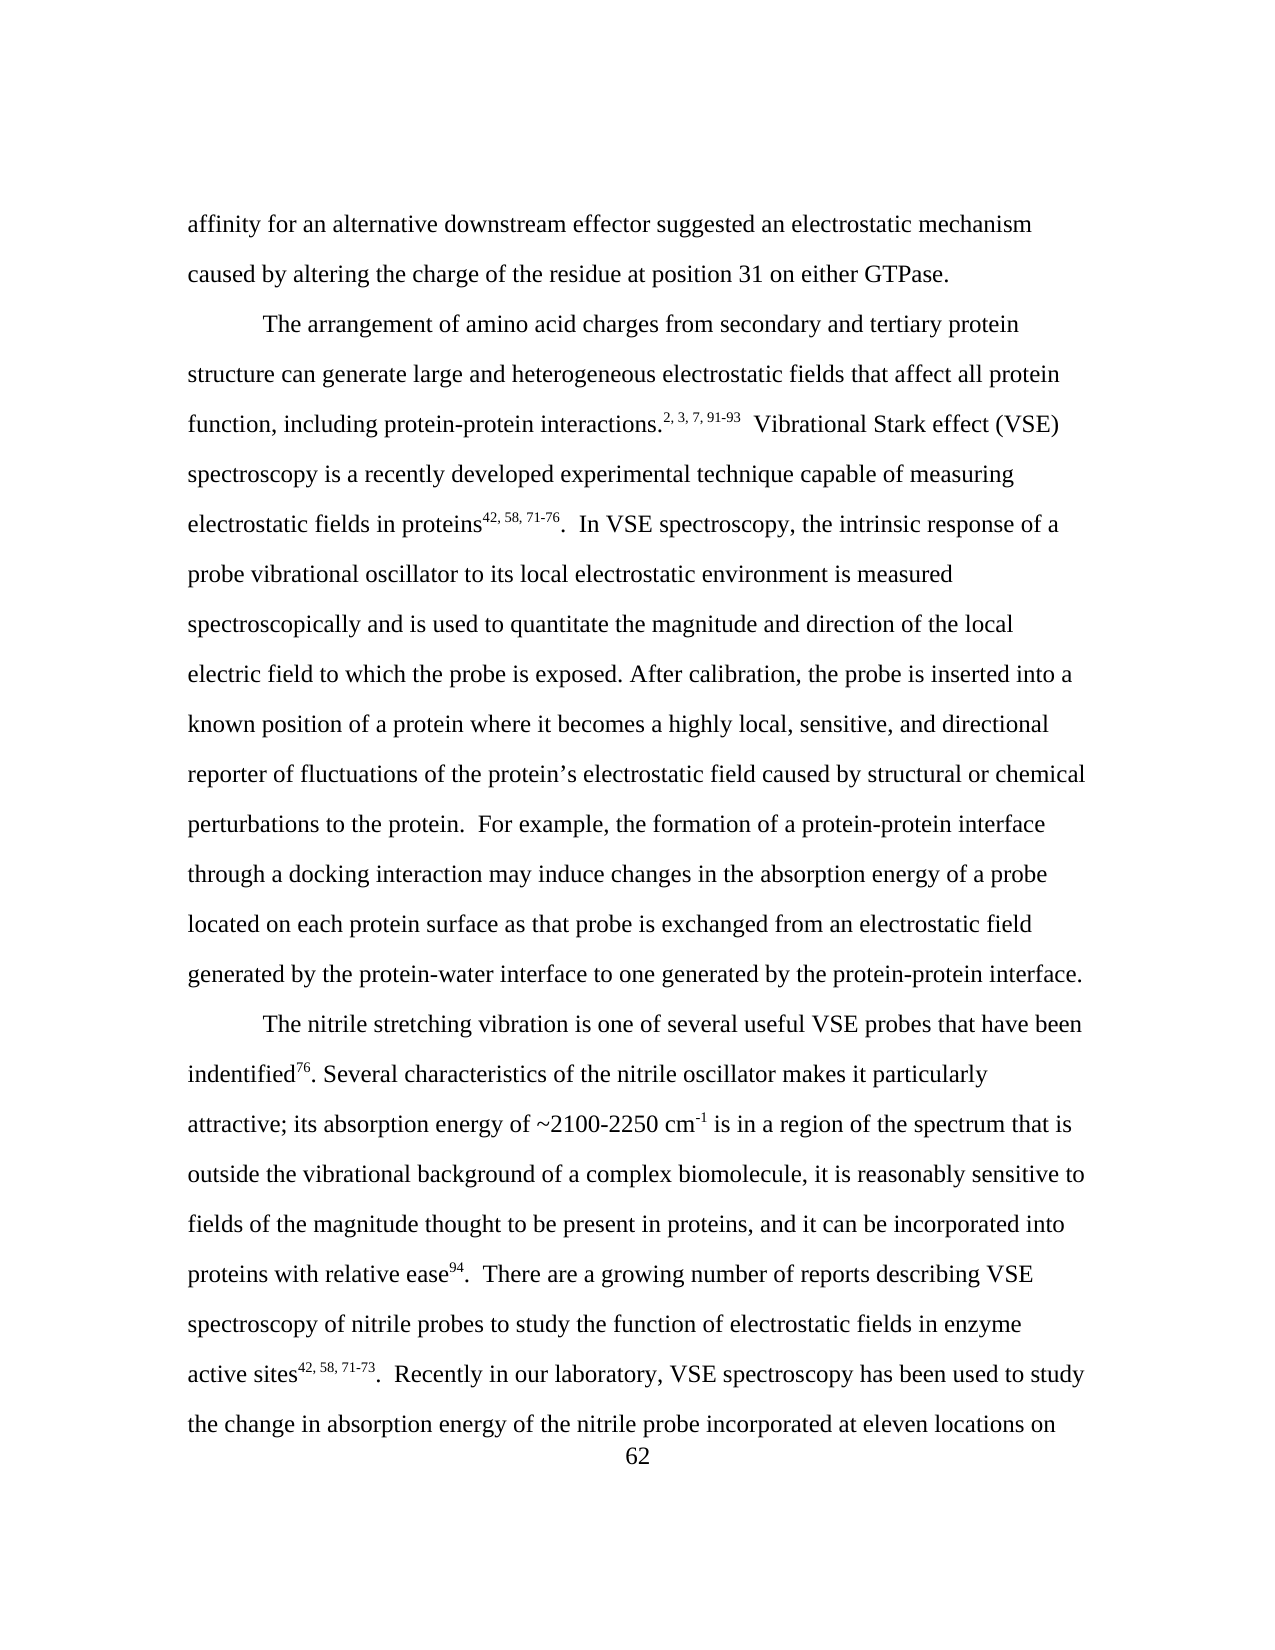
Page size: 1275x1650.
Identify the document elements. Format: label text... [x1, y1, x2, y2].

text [187, 187, 1087, 287]
text The arrangement of amino acid charges from secondary and tertiary protein structure can generate large and heterogeneous electrostatic fields that affect all protein function, including protein-protein interactions.2, 3, 7, 91-93 Vibrational Stark effect (VSE) spectroscopy is a recently developed experimental technique capable of measuring electrostatic fields in proteins42, 58, 71-76. In VSE spectroscopy, the intrinsic response of a probe vibrational oscillator to its local electrostatic environment is measured spectroscopically and is used to quantitate the magnitude and direction of the local electric field to which the probe is exposed. After calibration, the probe is inserted into a known position of a protein where it becomes a highly local, sensitive, and directional reporter of fluctuations of the protein’s electrostatic field caused by structural or chemical perturbations to the protein. For example, the formation of a protein-protein interface through a docking interaction may induce changes in the absorption energy of a probe located on each protein surface as that probe is exchanged from an electrostatic field generated by the protein-water interface to one generated by the protein-protein interface. [187, 287, 1087, 987]
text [187, 987, 1087, 1437]
